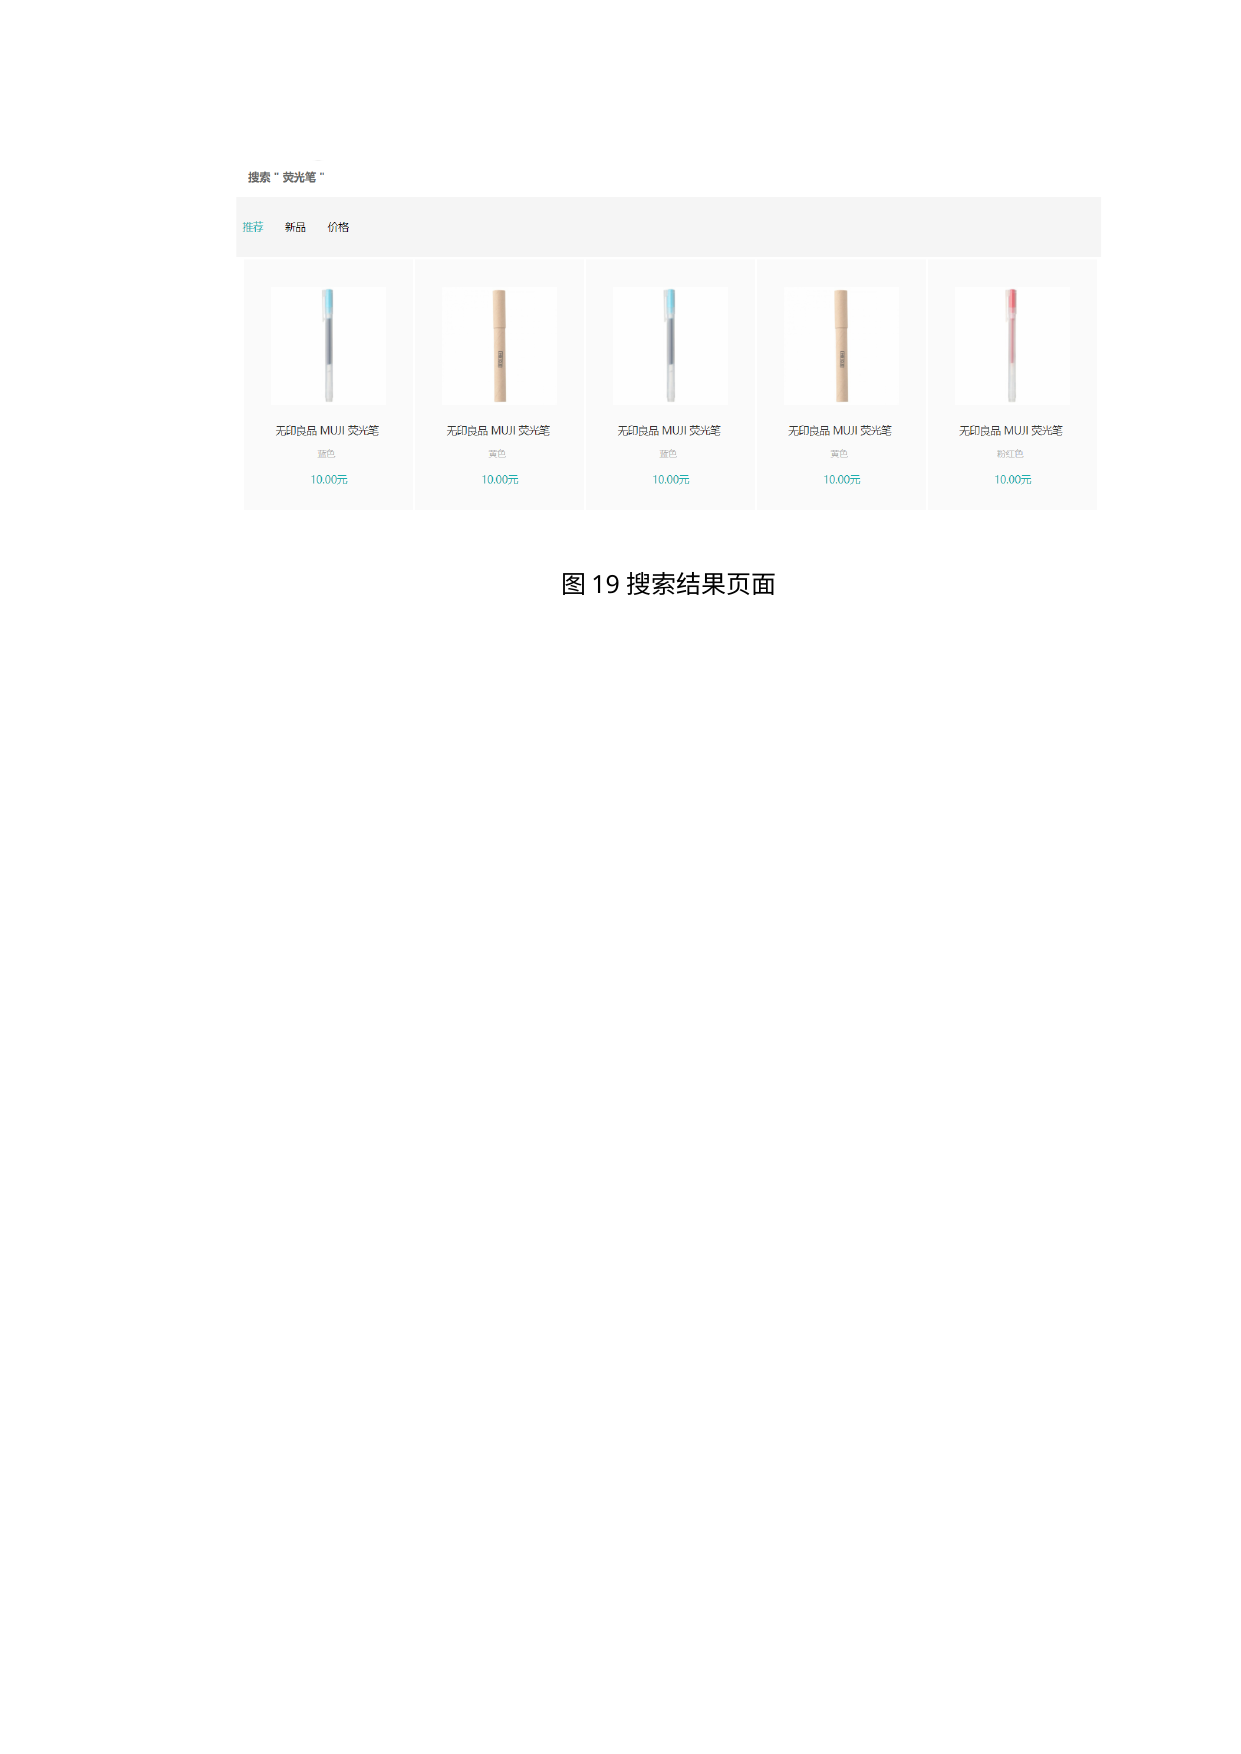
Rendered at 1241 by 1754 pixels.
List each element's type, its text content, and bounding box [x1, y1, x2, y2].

text 图19 搜索结果页面 [177, 550, 1110, 615]
picture [236, 160, 1102, 518]
